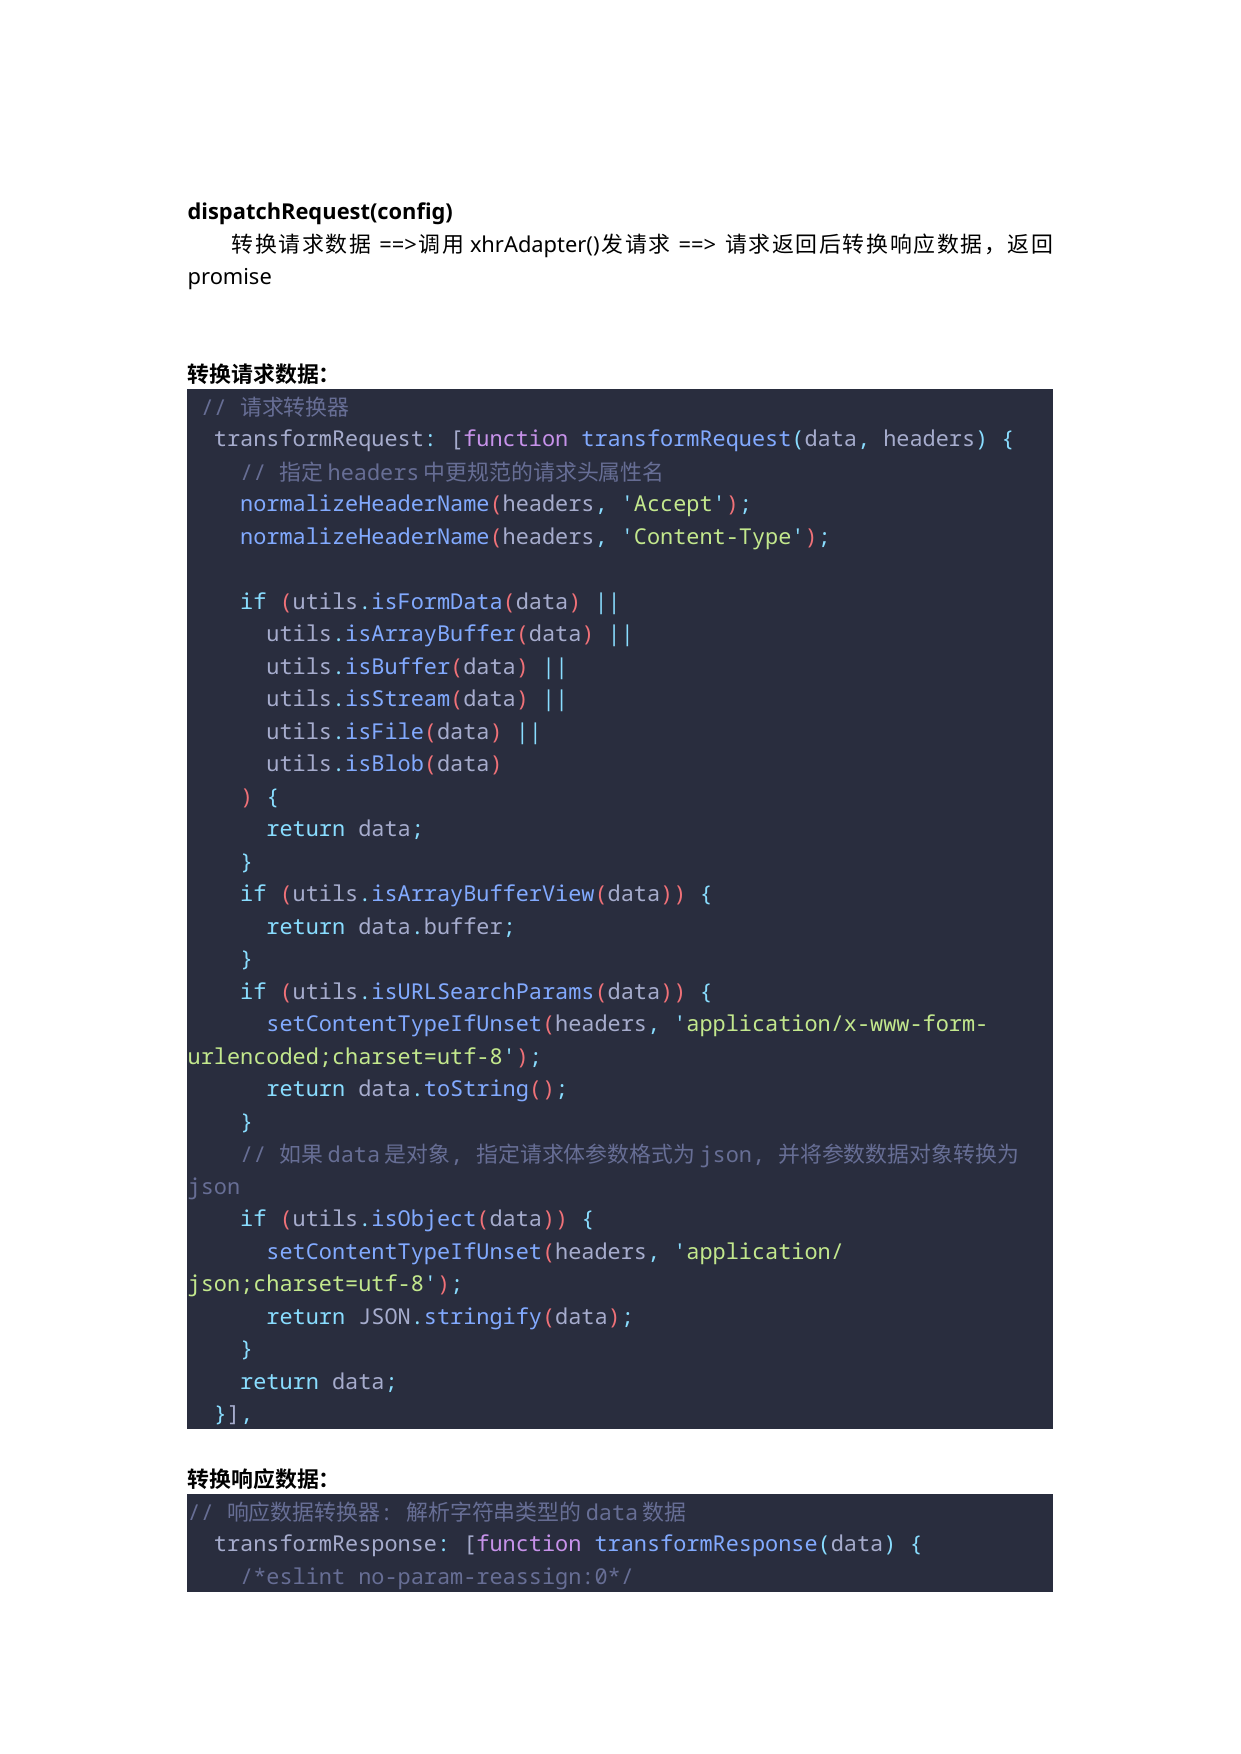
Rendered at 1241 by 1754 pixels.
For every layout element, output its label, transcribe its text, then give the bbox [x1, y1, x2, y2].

text }], [187, 1397, 1053, 1429]
text utils.isStream(data) || [187, 682, 1053, 714]
text transformRequest: [function transformRequest(data, headers) { [187, 422, 1053, 454]
text if (utils.isObject(data)) { [187, 1202, 1053, 1234]
text return data.buffer; [187, 909, 1053, 942]
text return data; [187, 812, 1053, 844]
text utils.isBuffer(data) || [187, 649, 1053, 682]
text return data; [187, 1364, 1053, 1397]
text setContentTypeIfUnset(headers, 'application/x-www-form-urlencoded;charset=utf-8'); [187, 1007, 1053, 1072]
text /*eslint no-param-reassign:0*/ [187, 1559, 1053, 1592]
text if (utils.isFormData(data) || [187, 584, 1053, 617]
text // 如果data是对象, 指定请求体参数格式为json, 并将参数数据对象转换为json [187, 1137, 1053, 1202]
text setContentTypeIfUnset(headers, 'application/json;charset=utf-8'); [187, 1234, 1053, 1299]
text if (utils.isURLSearchParams(data)) { [187, 974, 1053, 1007]
text } [187, 1332, 1053, 1364]
text // 响应数据转换器: 解析字符串类型的data数据 [187, 1494, 1053, 1527]
text } [187, 1104, 1053, 1137]
text 转换请求数据： [187, 357, 1053, 389]
text dispatchRequest(config) [187, 194, 1053, 227]
text if (utils.isArrayBufferView(data)) { [187, 877, 1053, 909]
text utils.isFile(data) || [187, 714, 1053, 747]
text // 指定headers中更规范的请求头属性名 [187, 454, 1053, 487]
text normalizeHeaderName(headers, 'Content-Type'); [187, 519, 1053, 552]
text utils.isArrayBuffer(data) || [187, 617, 1053, 649]
text transformResponse: [function transformResponse(data) { [187, 1527, 1053, 1559]
text normalizeHeaderName(headers, 'Accept'); [187, 487, 1053, 519]
text 转换请求数据 ==>调用xhrAdapter()发请求 ==> 请求返回后转换响应数据，返回promise [187, 227, 1053, 292]
text // 请求转换器 [187, 389, 1053, 422]
text } [187, 844, 1053, 877]
text return JSON.stringify(data); [187, 1299, 1053, 1332]
text utils.isBlob(data) [187, 747, 1053, 779]
text ) { [187, 779, 1053, 812]
text 转换响应数据： [187, 1462, 1053, 1494]
text return data.toString(); [187, 1072, 1053, 1104]
text } [187, 942, 1053, 974]
